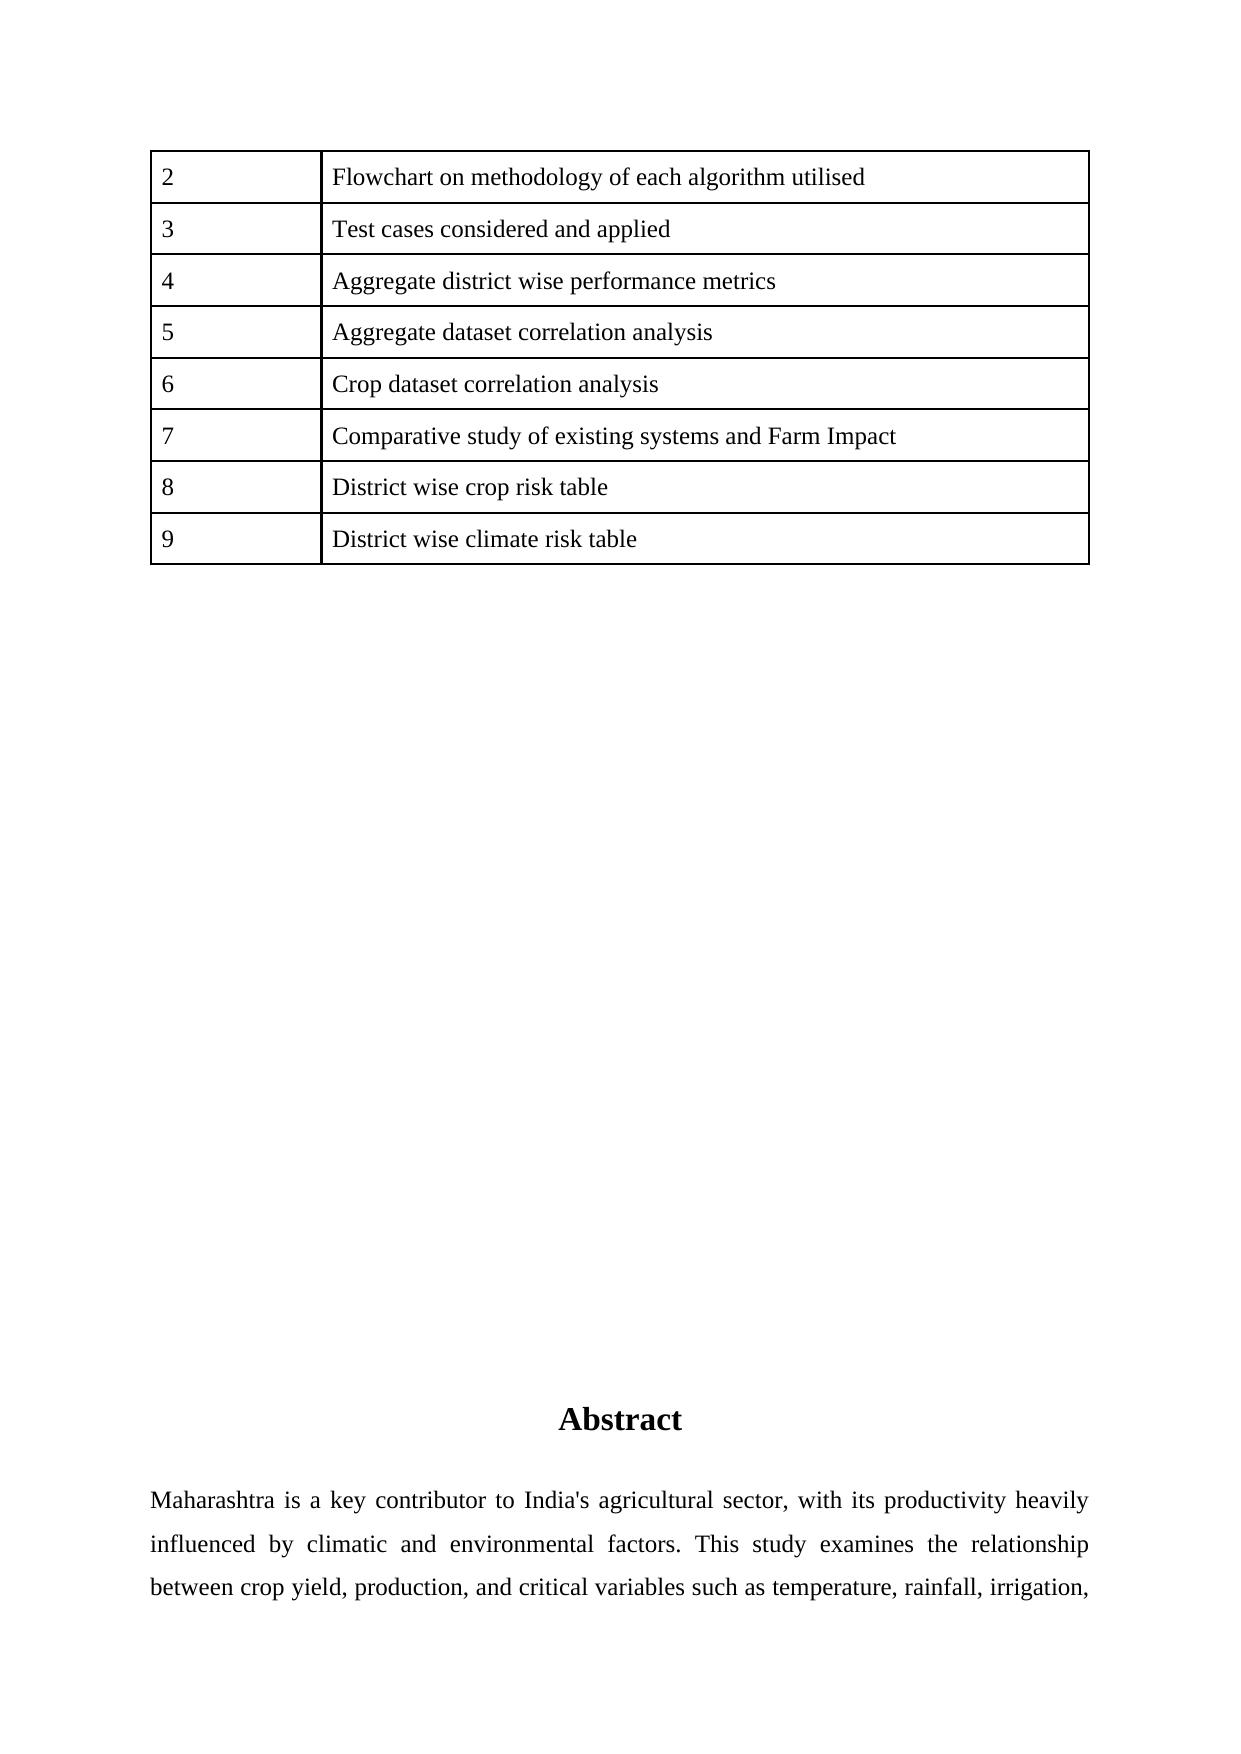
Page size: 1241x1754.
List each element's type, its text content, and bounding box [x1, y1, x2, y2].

table_cell 4 [152, 255, 320, 305]
table_cell 3 [152, 204, 320, 253]
table_cell Aggregate district wise performance metrics [323, 255, 1088, 305]
table_cell 2 [152, 152, 320, 202]
table_cell Crop dataset correlation analysis [323, 359, 1088, 408]
table_cell District wise crop risk table [323, 462, 1088, 512]
table_cell 7 [152, 410, 320, 460]
table_cell 8 [152, 462, 320, 512]
table_cell Aggregate dataset correlation analysis [323, 307, 1088, 357]
table_cell 6 [152, 359, 320, 408]
table_cell 5 [152, 307, 320, 357]
table_cell Comparative study of existing systems and Farm Impact [323, 410, 1088, 460]
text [150, 1486, 1090, 1601]
table_cell Test cases considered and applied [323, 204, 1088, 253]
table_cell District wise climate risk table [323, 514, 1088, 563]
table_cell 9 [152, 514, 320, 563]
text Abstract [150, 1399, 1090, 1438]
table_cell Flowchart on methodology of each algorithm utilised [323, 152, 1088, 202]
